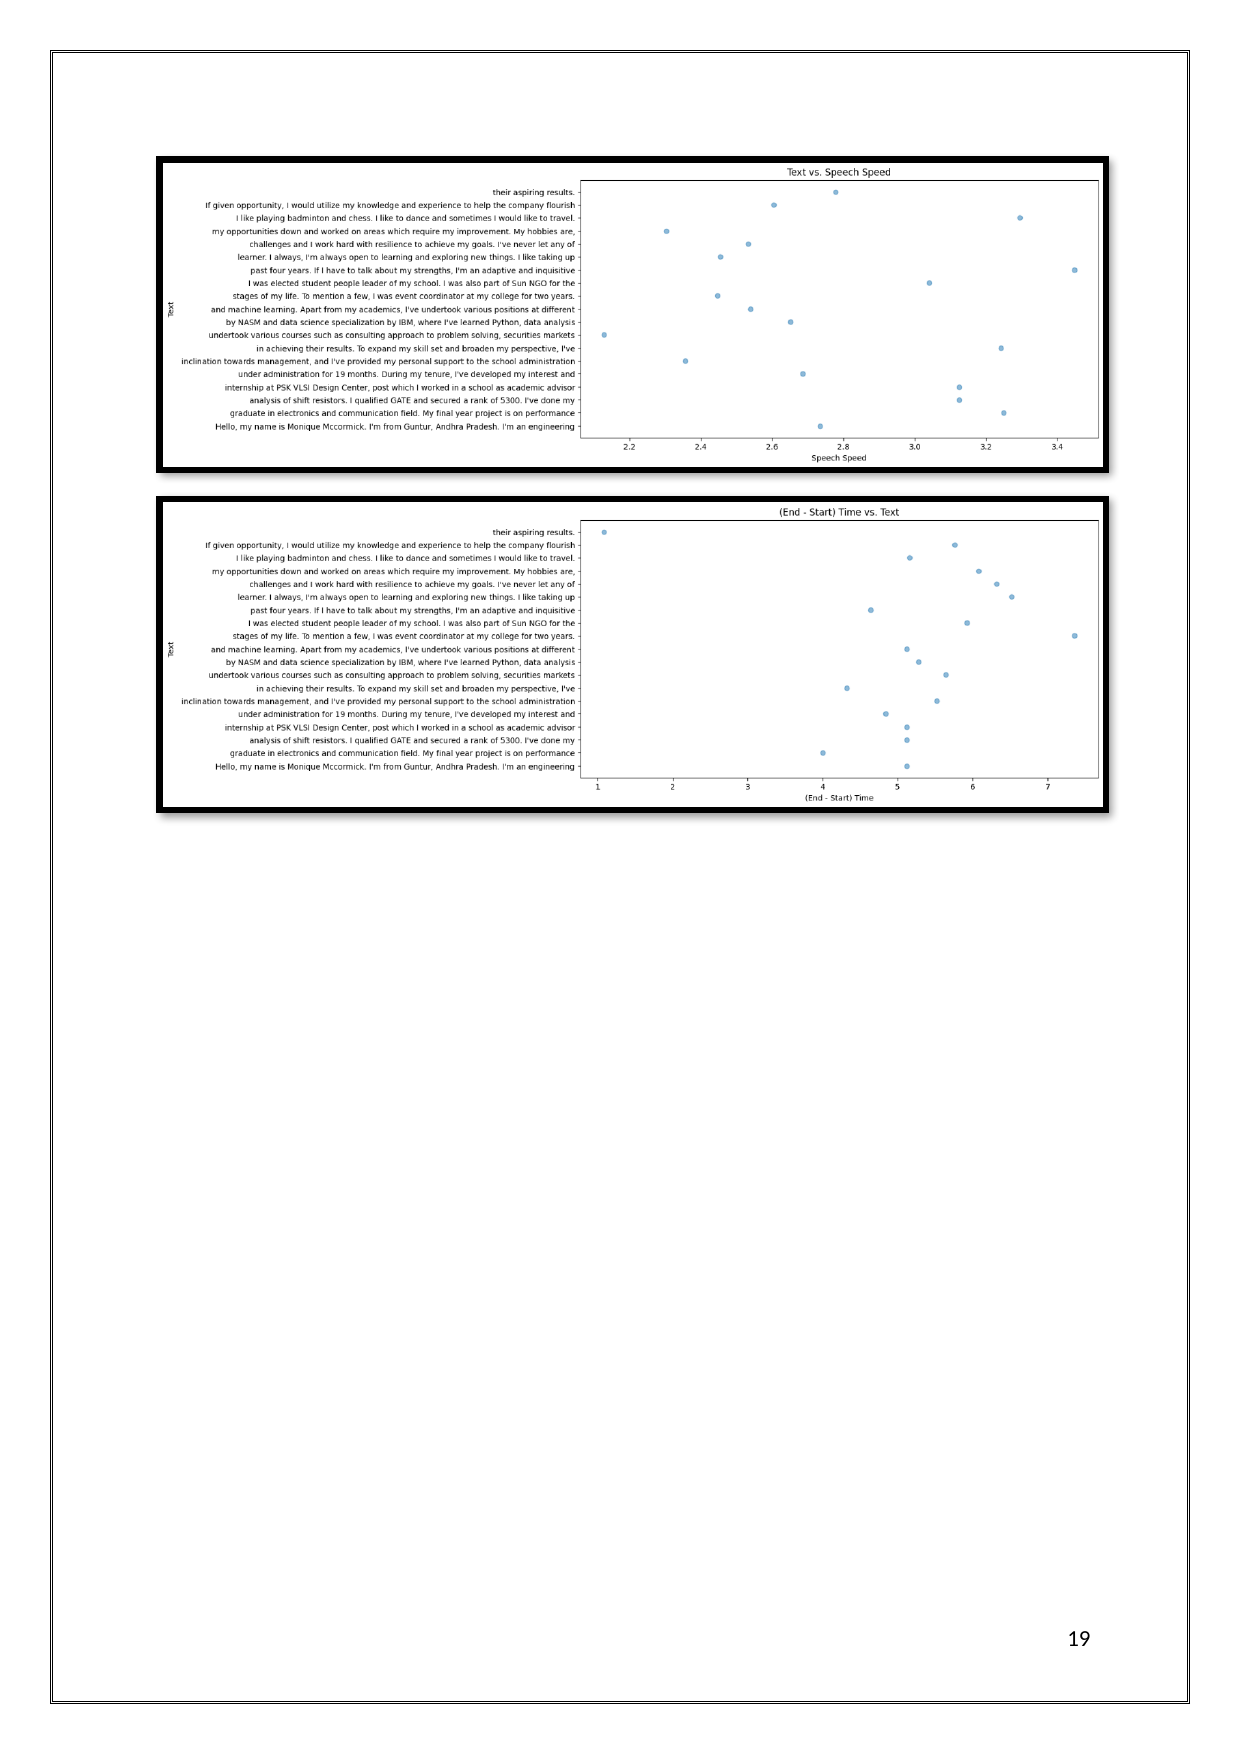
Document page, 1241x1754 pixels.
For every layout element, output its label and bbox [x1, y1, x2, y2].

picture [163, 502, 1103, 807]
picture [163, 163, 1103, 467]
